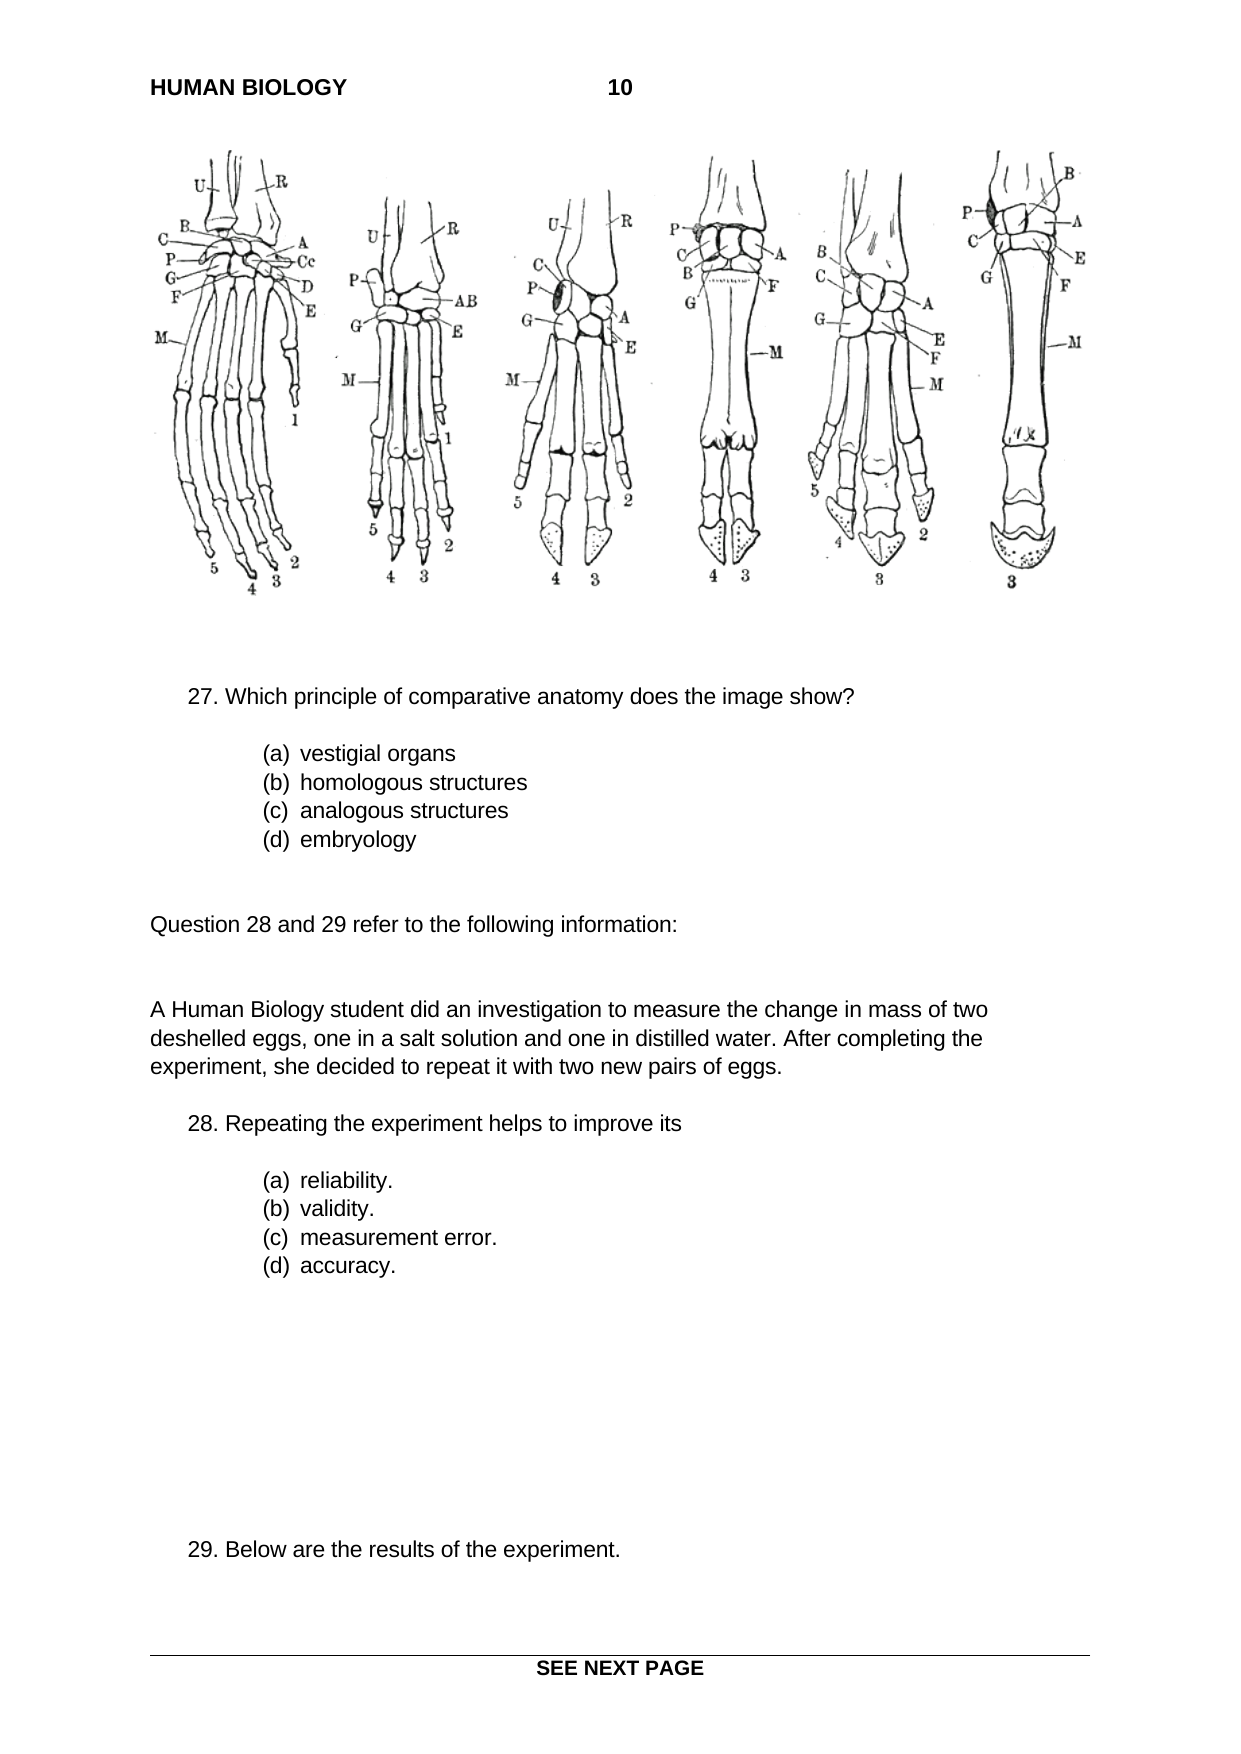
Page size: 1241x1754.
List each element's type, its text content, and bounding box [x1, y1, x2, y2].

picture [150, 150, 1091, 596]
list Repeating the experiment helps to improve its [187, 1110, 1090, 1136]
list reliability. [262, 1167, 1090, 1193]
list validity. [262, 1195, 1090, 1222]
list Below are the results of the experiment. [187, 1536, 1090, 1563]
list embryology [262, 826, 1090, 852]
list analogous structures [262, 797, 1090, 823]
text A Human Biology student did an investigation to measure the change in mass of two deshelled eggs, one in a salt solution and one in distilled water. After completing the experiment, she decided to repeat it with two new pairs of eggs. [150, 996, 1090, 1079]
list homologous structures [262, 769, 1090, 795]
list vestigial organs [262, 740, 1090, 767]
list accuracy. [262, 1252, 1090, 1278]
list Which principle of comparative anatomy does the image show? [187, 683, 1090, 710]
list measurement error. [262, 1224, 1090, 1250]
text Question 28 and 29 refer to the following information: [150, 911, 1090, 937]
